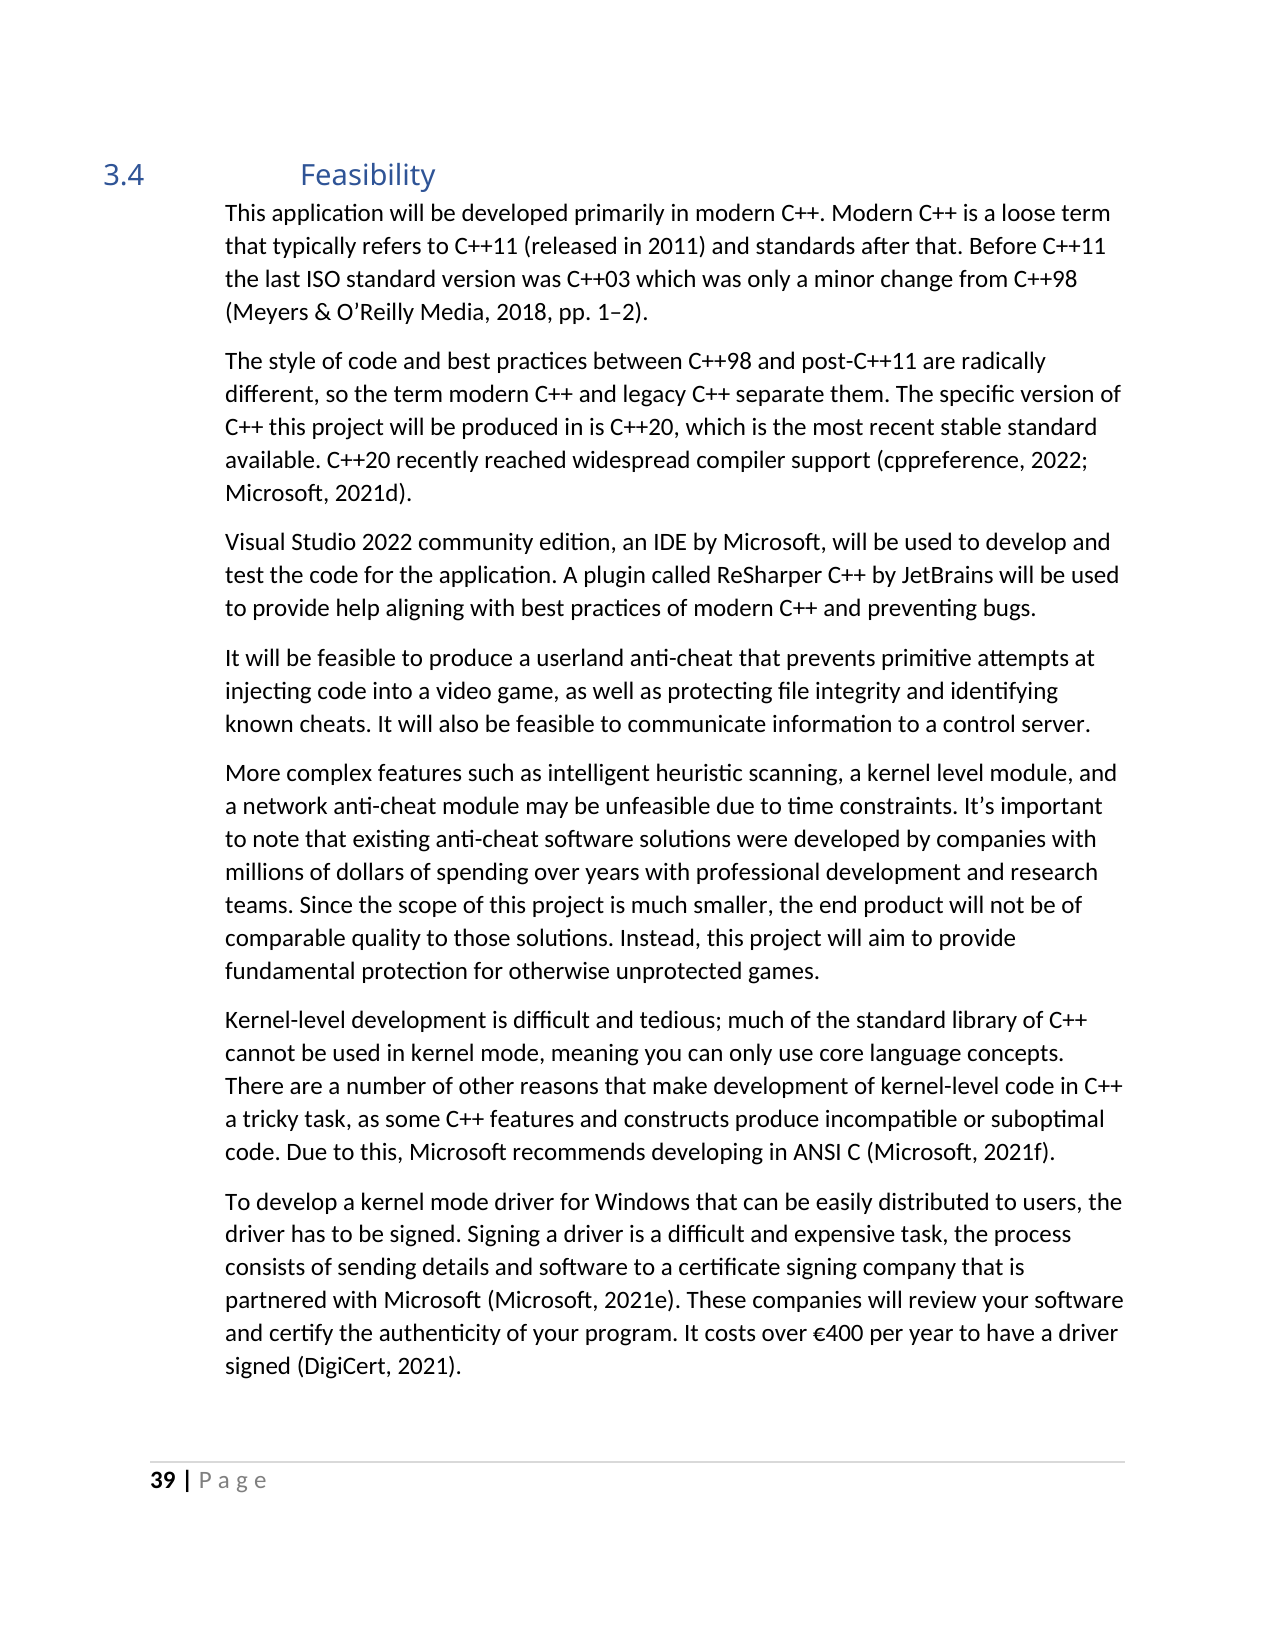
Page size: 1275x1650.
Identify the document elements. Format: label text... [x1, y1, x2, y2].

text More complex features such as intelligent heuristic scanning, a kernel level module, and a network anti-cheat module may be unfeasible due to time constraints. It’s important to note that existing anti-cheat software solutions were developed by companies with millions of dollars of spending over years with professional development and research teams. Since the scope of this project is much smaller, the end product will not be of comparable quality to those solutions. Instead, this project will aim to provide fundamental protection for otherwise unprotected games. [225, 757, 1125, 985]
text Kernel-level development is difficult and tedious; much of the standard library of C++ cannot be used in kernel mode, meaning you can only use core language concepts. There are a number of other reasons that make development of kernel-level code in C++ a tricky task, as some C++ features and constructs produce incompatible or suboptimal code. Due to this, Microsoft recommends developing in ANSI C (Microsoft, 2021f). [225, 1004, 1125, 1167]
text Visual Studio 2022 community edition, an IDE by Microsoft, will be used to develop and test the code for the application. A plugin called ReSharper C++ by JetBrains will be used to provide help aligning with best practices of modern C++ and preventing bugs. [225, 527, 1125, 623]
subtitle 3.4 Feasibility [103, 154, 1125, 194]
text The style of code and best practices between C++98 and post-C++11 are radically different, so the term modern C++ and legacy C++ separate them. The specific version of C++ this project will be produced in is C++20, which is the most recent stable standard available. C++20 recently reached widespread compiler support (cppreference, 2022; Microsoft, 2021d). [225, 345, 1125, 507]
text It will be feasible to produce a userland anti-cheat that prevents primitive attempts at injecting code into a video game, as well as protecting file integrity and identifying known cheats. It will also be feasible to communicate information to a control server. [225, 642, 1125, 738]
text To develop a kernel mode driver for Windows that can be easily distributed to users, the driver has to be signed. Signing a driver is a difficult and expensive task, the process consists of sending details and software to a certificate signing company that is partnered with Microsoft (Microsoft, 2021e). These companies will review your software and certify the authenticity of your program. It costs over €400 per year to have a driver signed (DigiCert, 2021). [225, 1186, 1125, 1381]
text This application will be developed primarily in modern C++. Modern C++ is a loose term that typically refers to C++11 (released in 2011) and standards after that. Before C++11 the last ISO standard version was C++03 which was only a minor change from C++98 (Meyers & O’Reilly Media, 2018, pp. 1–2). [225, 197, 1125, 326]
